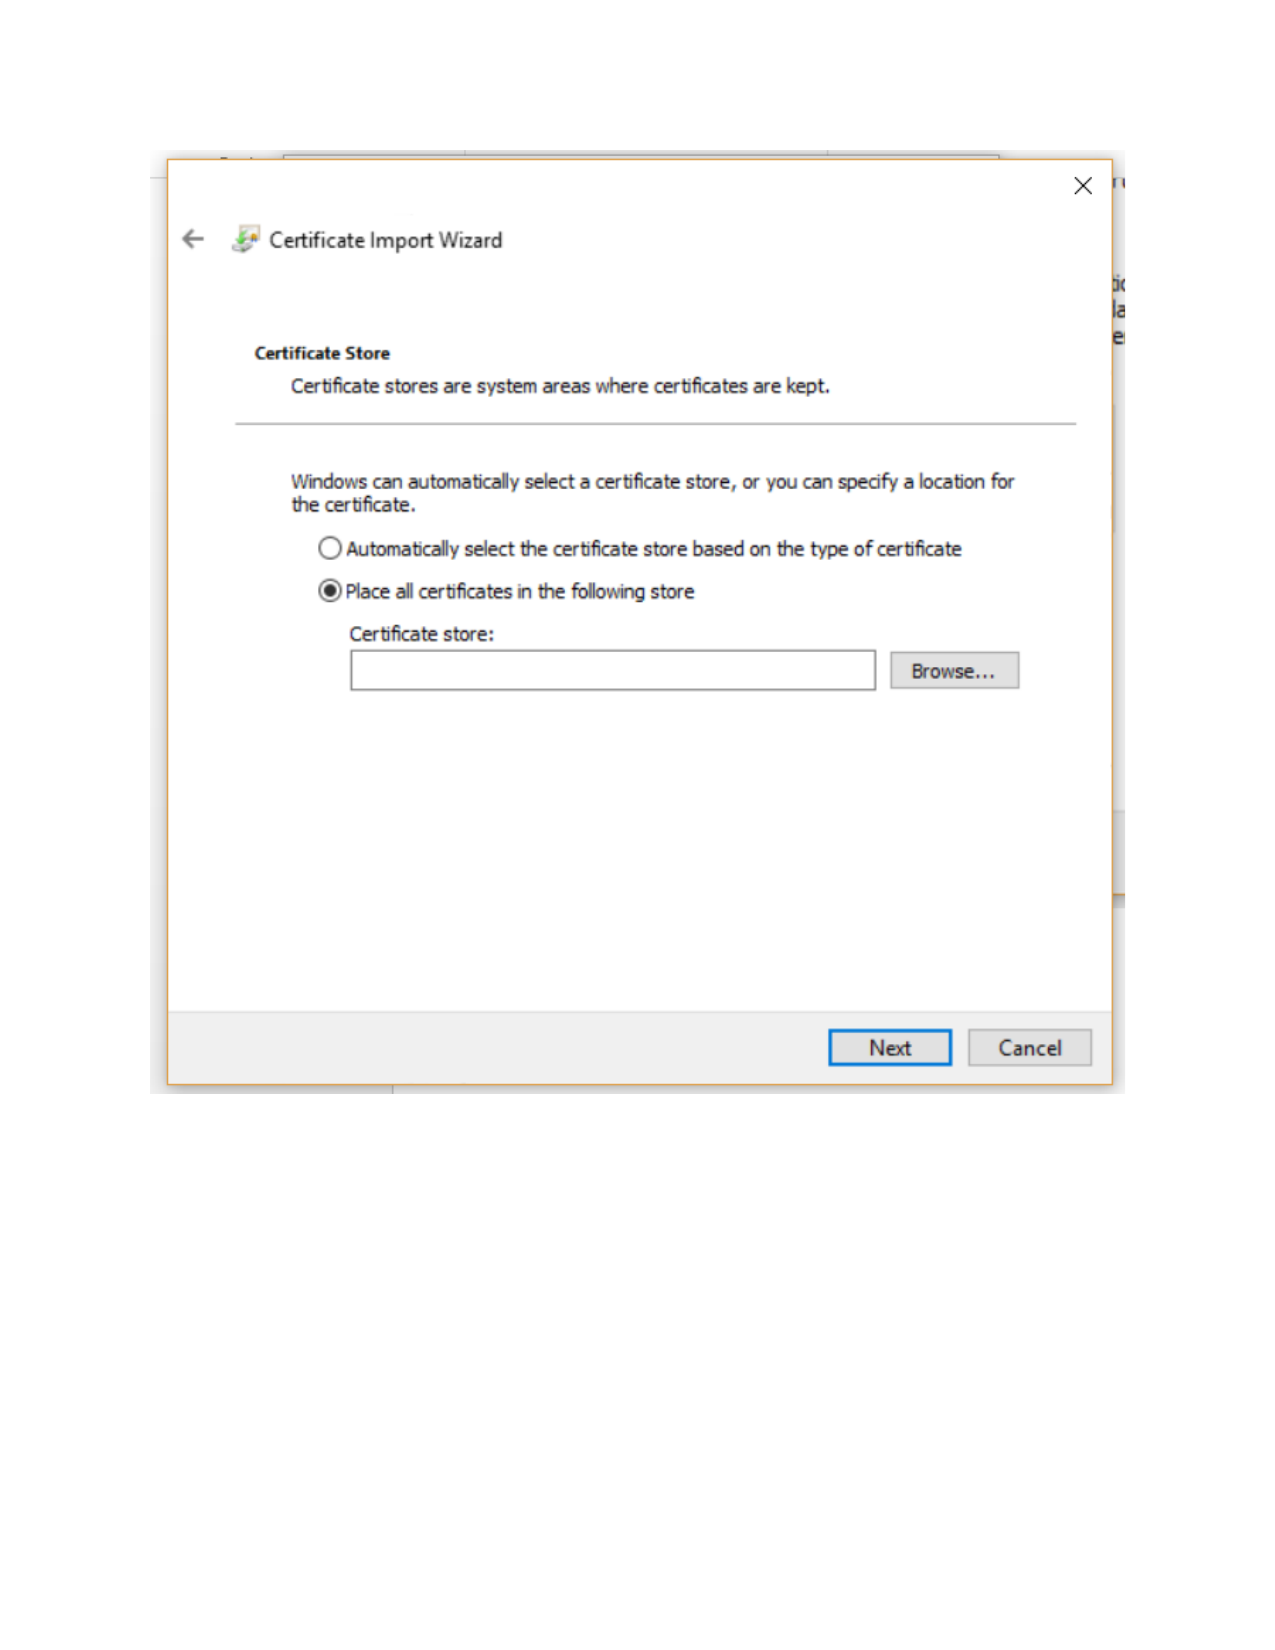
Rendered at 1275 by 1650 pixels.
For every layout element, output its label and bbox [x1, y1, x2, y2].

picture [150, 150, 1125, 1094]
